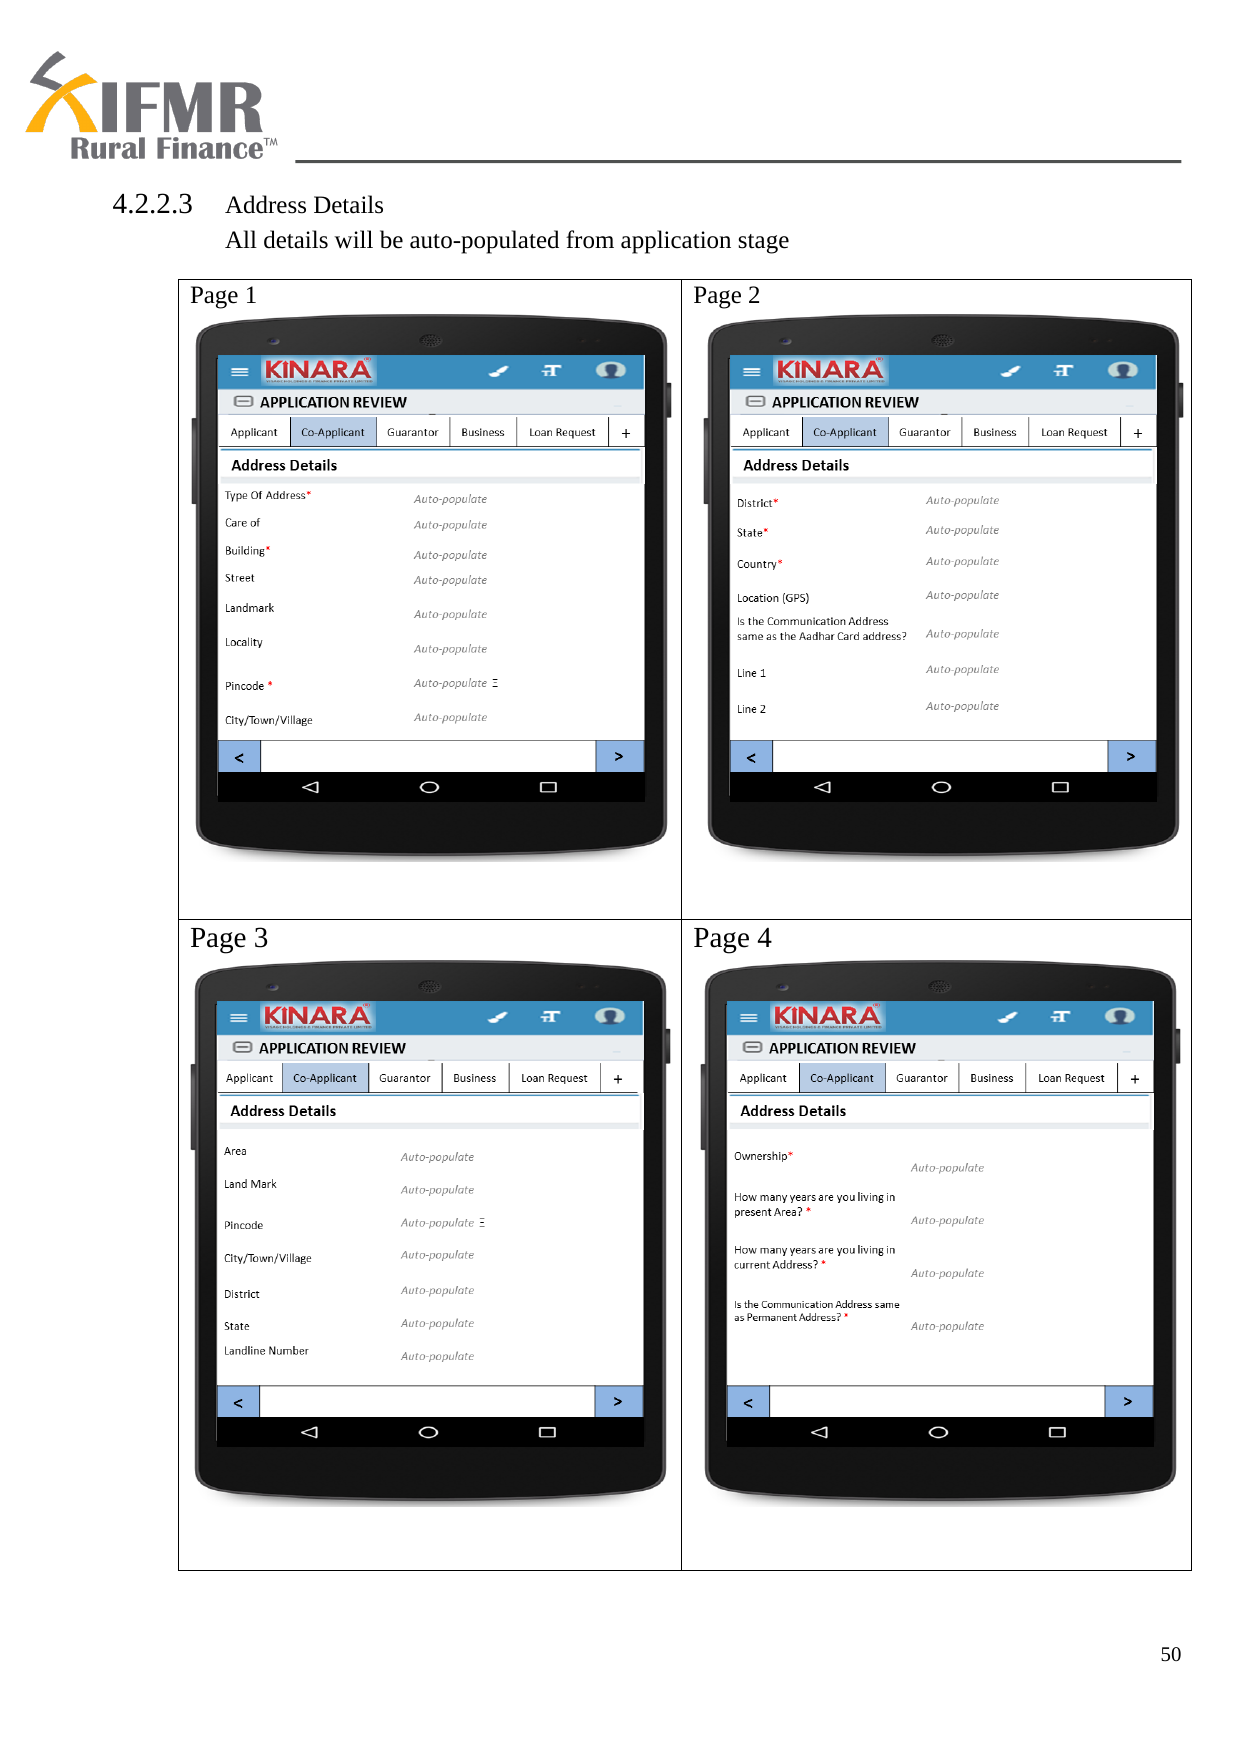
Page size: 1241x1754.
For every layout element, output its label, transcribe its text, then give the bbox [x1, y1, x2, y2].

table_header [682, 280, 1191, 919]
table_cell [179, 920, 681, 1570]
picture [18, 45, 284, 166]
picture [693, 958, 1189, 1507]
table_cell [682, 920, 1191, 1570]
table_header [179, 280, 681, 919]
picture [693, 313, 1189, 862]
list All details will be auto-populated from application stage [150, 225, 1181, 254]
picture [189, 313, 681, 862]
picture [189, 958, 671, 1507]
list Address Details [112, 187, 1181, 220]
